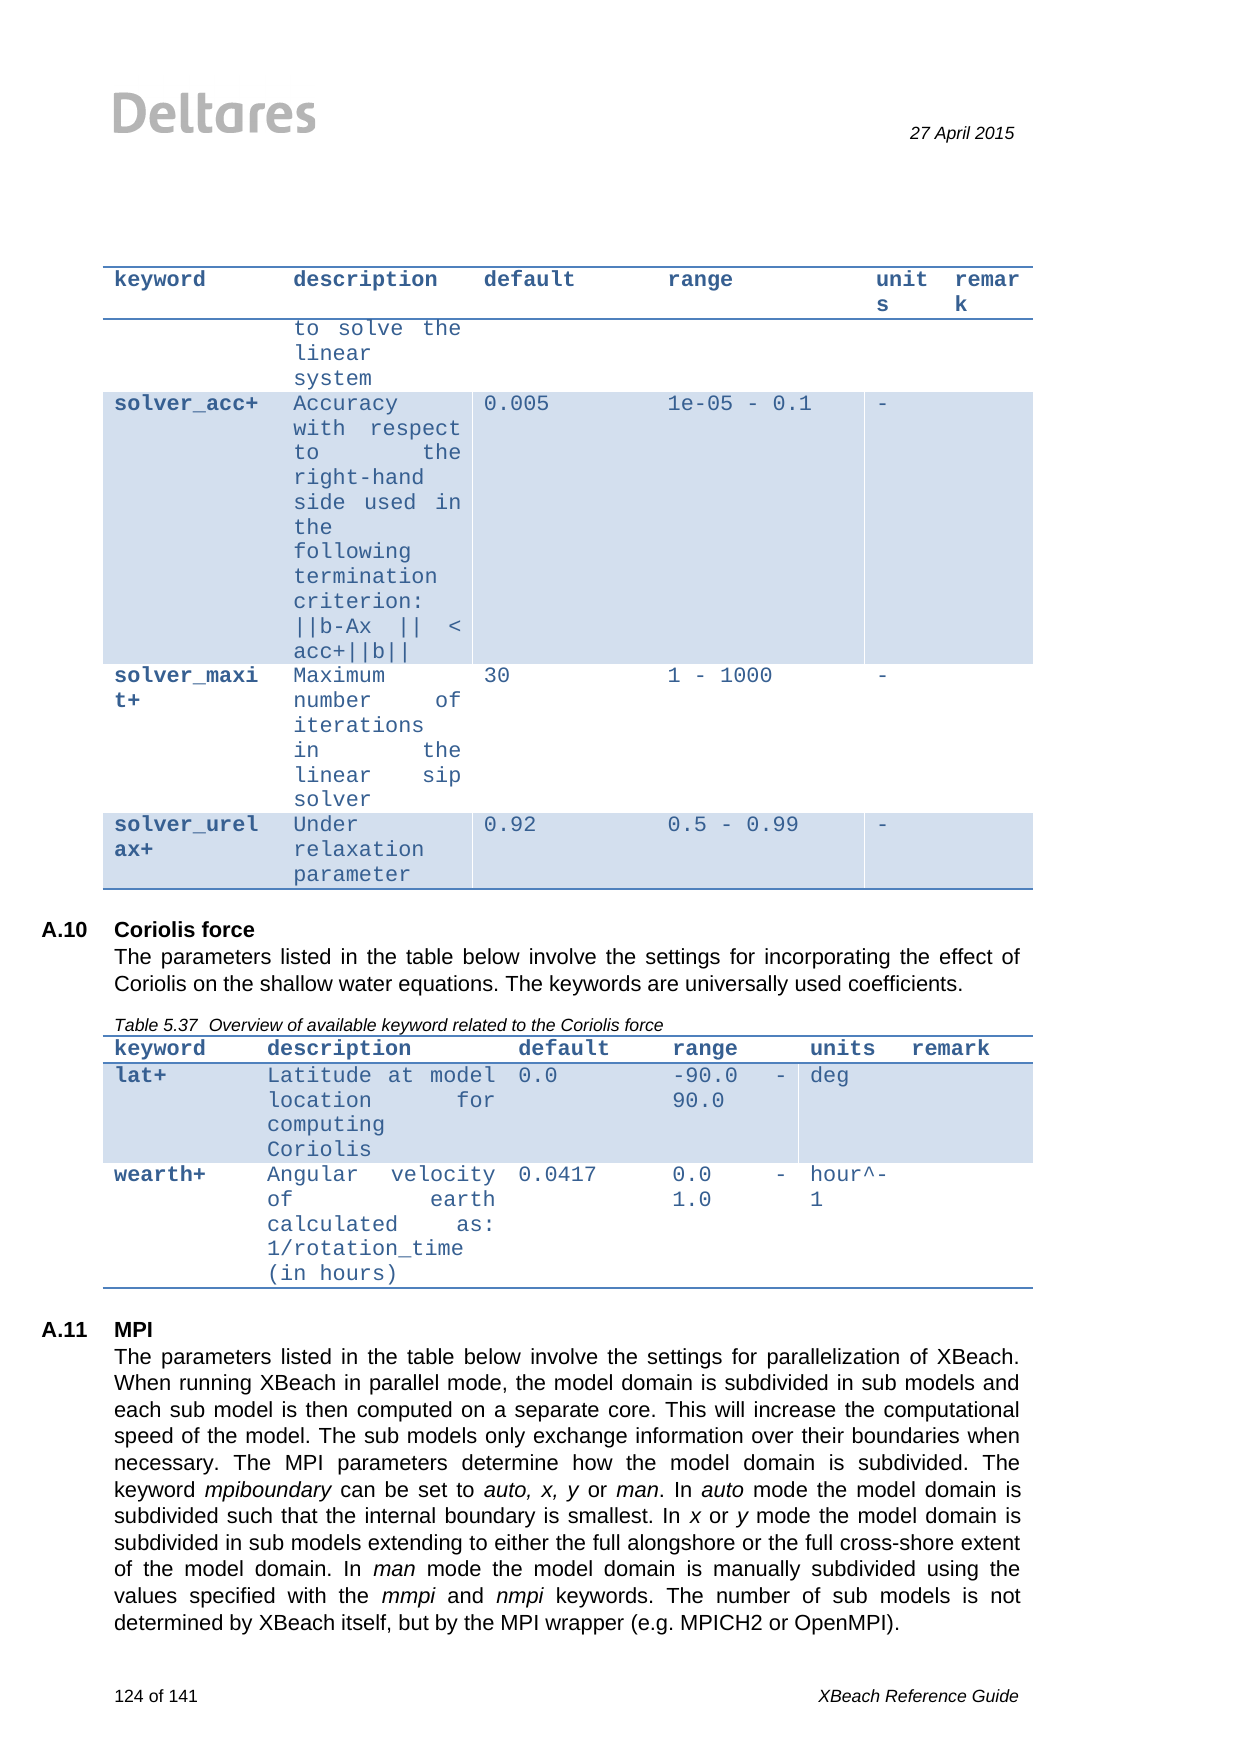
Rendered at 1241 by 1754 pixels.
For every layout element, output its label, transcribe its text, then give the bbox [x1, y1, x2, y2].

subtitle MPI [87, 1316, 1022, 1342]
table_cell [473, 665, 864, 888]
picture [113, 75, 315, 133]
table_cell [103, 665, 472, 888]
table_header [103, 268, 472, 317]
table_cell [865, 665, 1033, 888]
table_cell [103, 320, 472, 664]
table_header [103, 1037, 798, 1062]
subtitle Coriolis force [87, 916, 1022, 943]
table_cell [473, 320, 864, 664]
text The parameters listed in the table below involve the settings for parallelization of XBeach. When running XBeach in parallel mode, the model domain is subdivided in sub models and each sub model is then computed on a separate core. This will increase the computational speed of the model. The sub models only exchange information over their boundaries when necessary. The MPI parameters determine how the model domain is subdivided. The keyword mpiboundary can be set to auto, x, y or man. In auto mode the model domain is subdivided such that the internal boundary is smallest. In x or y mode the model domain is subdivided in sub models extending to either the full alongshore or the full cross-shore extent of the model domain. In man mode the model domain is manually subdivided using the values specified with the mmpi and nmpi keywords. The number of sub models is not determined by XBeach itself, but by the MPI wrapper (e.g. MPICH2 or OpenMPI). [114, 1342, 1022, 1634]
text The parameters listed in the table below involve the settings for incorporating the effect of Coriolis on the shallow water equations. The keywords are universally used coefficients. [114, 943, 1022, 996]
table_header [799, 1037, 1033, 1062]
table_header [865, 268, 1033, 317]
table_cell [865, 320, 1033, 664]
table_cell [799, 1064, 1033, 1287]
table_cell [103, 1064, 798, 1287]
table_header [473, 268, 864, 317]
